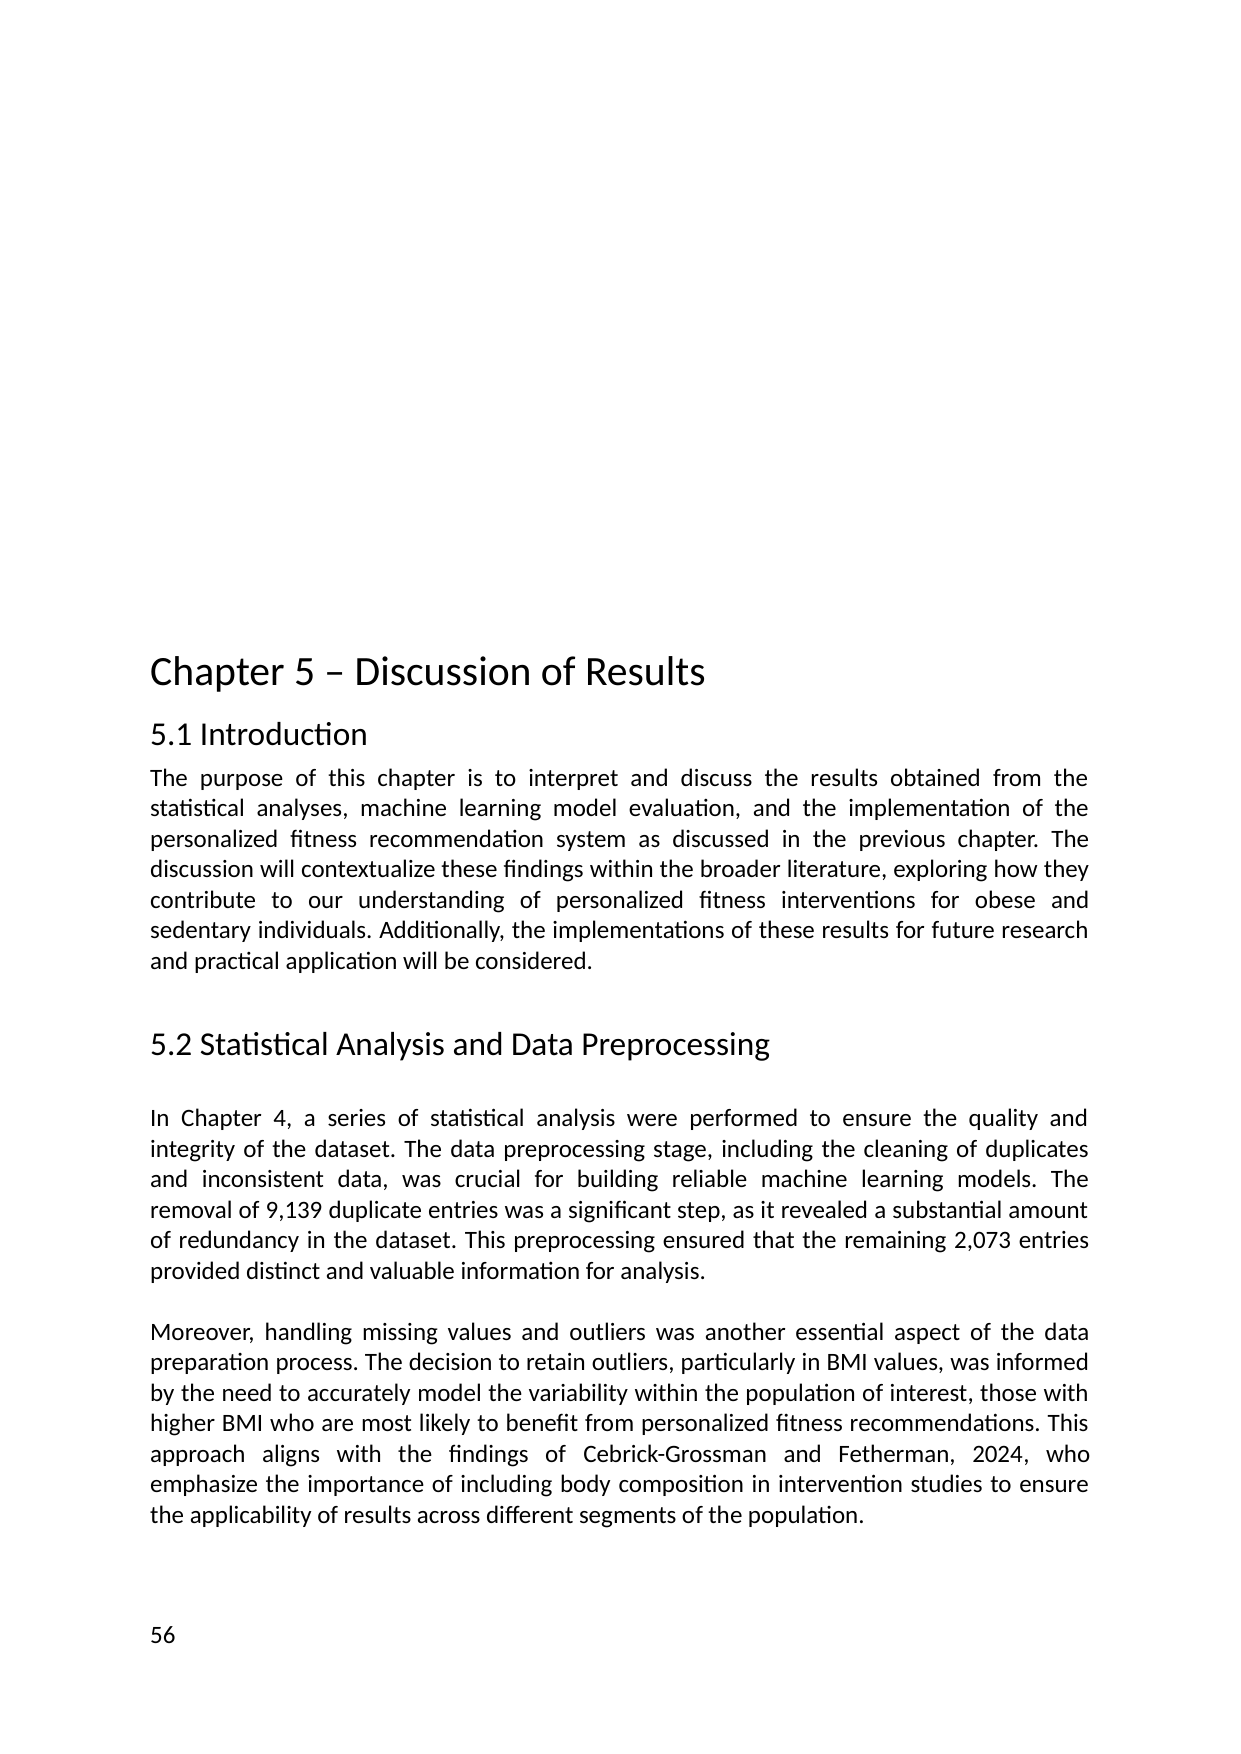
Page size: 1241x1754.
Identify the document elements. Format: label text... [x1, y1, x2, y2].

text In Chapter 4, a series of statistical analysis were performed to ensure the quality and integrity of the dataset. The data preprocessing stage, including the cleaning of duplicates and inconsistent data, was crucial for building reliable machine learning models. The removal of 9,139 duplicate entries was a significant step, as it revealed a substantial amount of redundancy in the dataset. This preprocessing ensured that the remaining 2,073 entries provided distinct and valuable information for analysis. [150, 1102, 1090, 1285]
subtitle Chapter 5 – Discussion of Results [150, 645, 1090, 696]
text Moreover, handling missing values and outliers was another essential aspect of the data preparation process. The decision to retain outliers, particularly in BMI values, was informed by the need to accurately model the variability within the population of interest, those with higher BMI who are most likely to benefit from personalized fitness recommendations. This approach aligns with the findings of , who emphasize the importance of including body composition in intervention studies to ensure the applicability of results across different segments of the population. [150, 1316, 1090, 1529]
subtitle 5.1 Introduction [150, 713, 1090, 753]
text The purpose of this chapter is to interpret and discuss the results obtained from the statistical analyses, machine learning model evaluation, and the implementation of the personalized fitness recommendation system as discussed in the previous chapter. The discussion will contextualize these findings within the broader literature, exploring how they contribute to our understanding of personalized fitness interventions for obese and sedentary individuals. Additionally, the implementations of these results for future research and practical application will be considered. [150, 762, 1090, 976]
subtitle 5.2 Statistical Analysis and Data Preprocessing [150, 1023, 1090, 1063]
